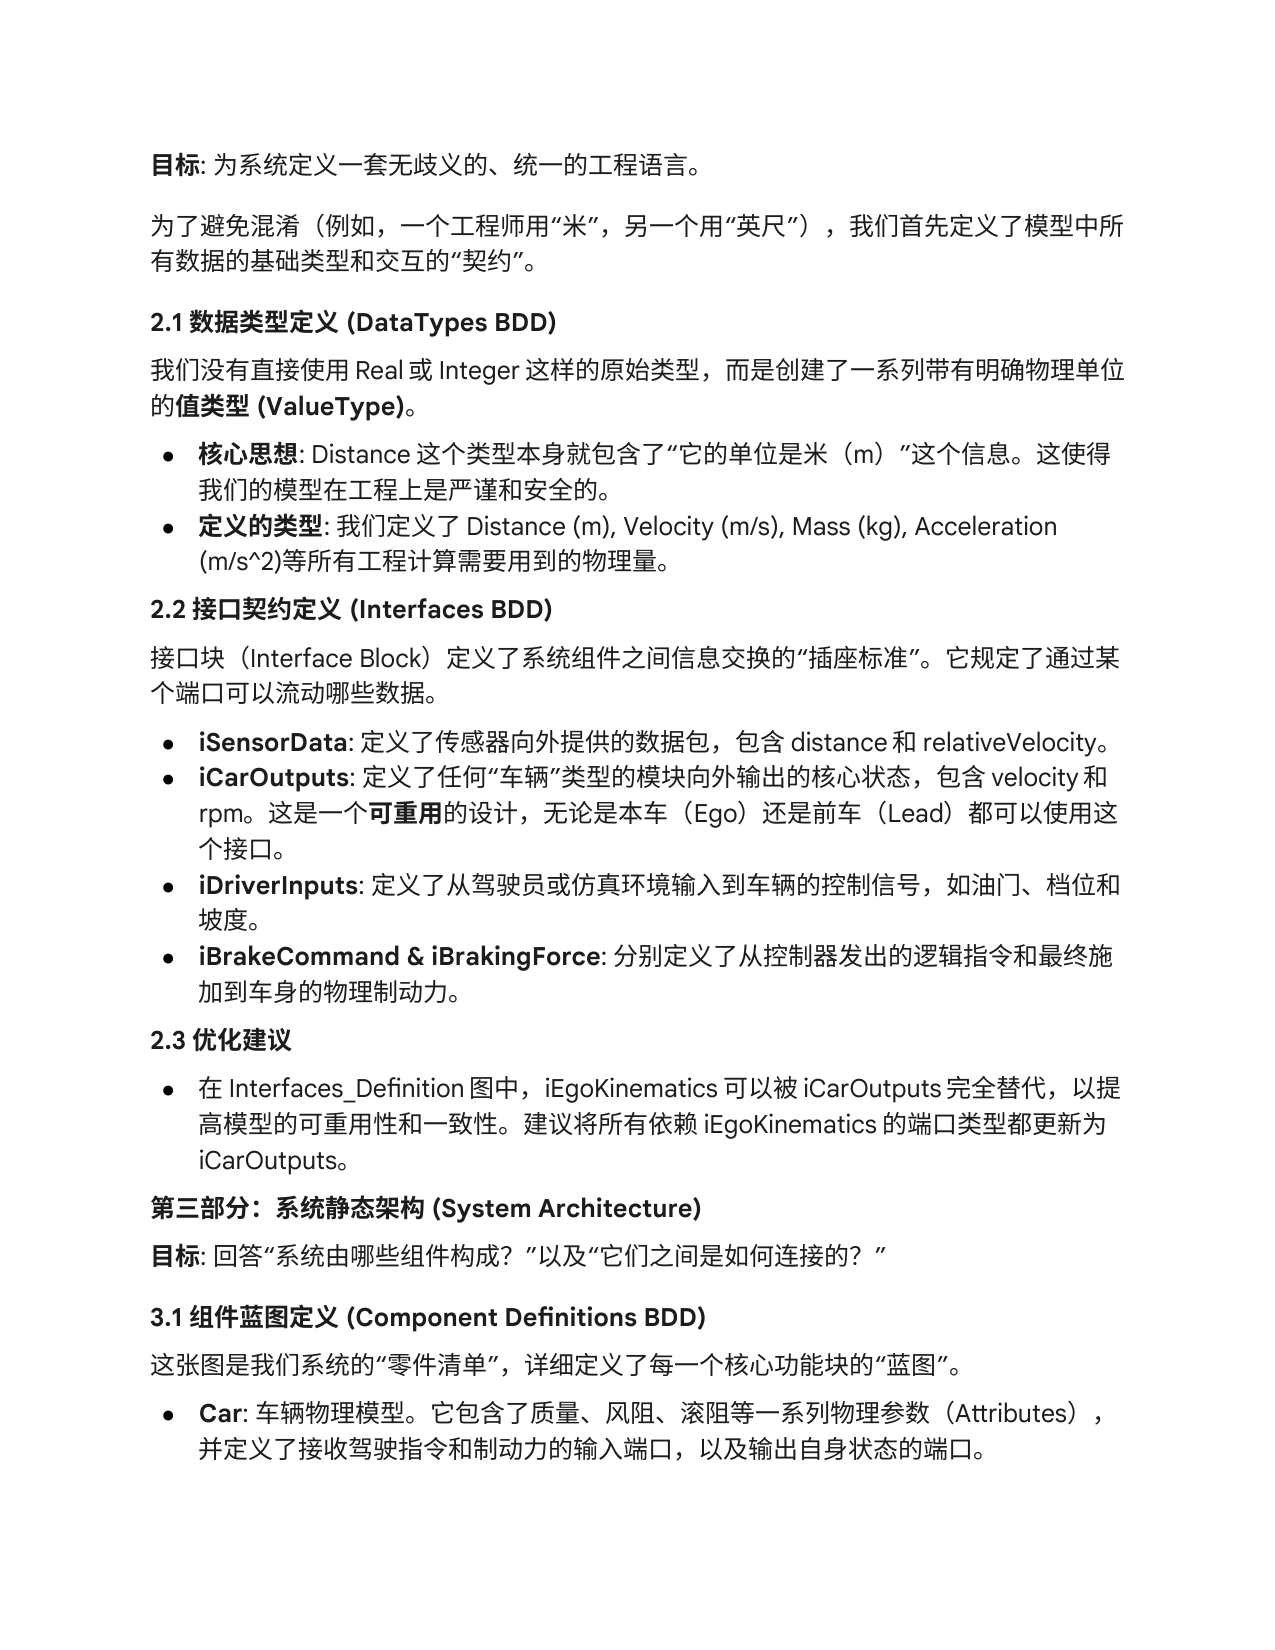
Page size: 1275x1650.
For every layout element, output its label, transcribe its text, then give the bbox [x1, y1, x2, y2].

subtitle 第三部分：系统静态架构 (System Architecture) [150, 1193, 1125, 1224]
text 我们没有直接使用Real或Integer这样的原始类型，而是创建了一系列带有明确物理单位的值类型 (ValueType)。 [150, 355, 1125, 422]
list 核心思想: Distance这个类型本身就包含了“它的单位是米（m）”这个信息。这使得我们的模型在工程上是严谨和安全的。 [161, 439, 1125, 506]
list 定义的类型: 我们定义了Distance (m), Velocity (m/s), Mass (kg), Acceleration (m/s^2)等所有工程计算需要用到的物理量。 [161, 511, 1125, 578]
list iCarOutputs: 定义了任何“车辆”类型的模块向外输出的核心状态，包含velocity和rpm。这是一个可重用的设计，无论是本车（Ego）还是前车（Lead）都可以使用这个接口。 [161, 763, 1125, 866]
text 为了避免混淆（例如，一个工程师用“米”，另一个用“英尺”），我们首先定义了模型中所有数据的基础类型和交互的“契约”。 [150, 211, 1125, 278]
list iSensorData: 定义了传感器向外提供的数据包，包含distance和relativeVelocity。 [161, 727, 1125, 758]
list iDriverInputs: 定义了从驾驶员或仿真环境输入到车辆的控制信号，如油门、档位和坡度。 [161, 870, 1125, 937]
subtitle 2.3 优化建议 [150, 1025, 1125, 1057]
text 目标: 回答“系统由哪些组件构成？”以及“它们之间是如何连接的？” [150, 1241, 1125, 1273]
list Car: 车辆物理模型。它包含了质量、风阻、滚阻等一系列物理参数（Attributes），并定义了接收驾驶指令和制动力的输入端口，以及输出自身状态的端口。 [161, 1399, 1125, 1466]
subtitle 2.2 接口契约定义 (Interfaces BDD) [150, 595, 1125, 626]
subtitle 3.1 组件蓝图定义 (Component Definitions BDD) [150, 1302, 1125, 1333]
list 在Interfaces_Definition图中，iEgoKinematics可以被iCarOutputs完全替代，以提高模型的可重用性和一致性。建议将所有依赖iEgoKinematics的端口类型都更新为iCarOutputs。 [161, 1073, 1125, 1176]
text 这张图是我们系统的“零件清单”，详细定义了每一个核心功能块的“蓝图”。 [150, 1350, 1125, 1382]
text 接口块（Interface Block）定义了系统组件之间信息交换的“插座标准”。它规定了通过某个端口可以流动哪些数据。 [150, 643, 1125, 710]
subtitle 2.1 数据类型定义 (DataTypes BDD) [150, 307, 1125, 338]
list iBrakeCommand & iBrakingForce: 分别定义了从控制器发出的逻辑指令和最终施加到车身的物理制动力。 [161, 941, 1125, 1008]
text 目标: 为系统定义一套无歧义的、统一的工程语言。 [150, 150, 1125, 181]
